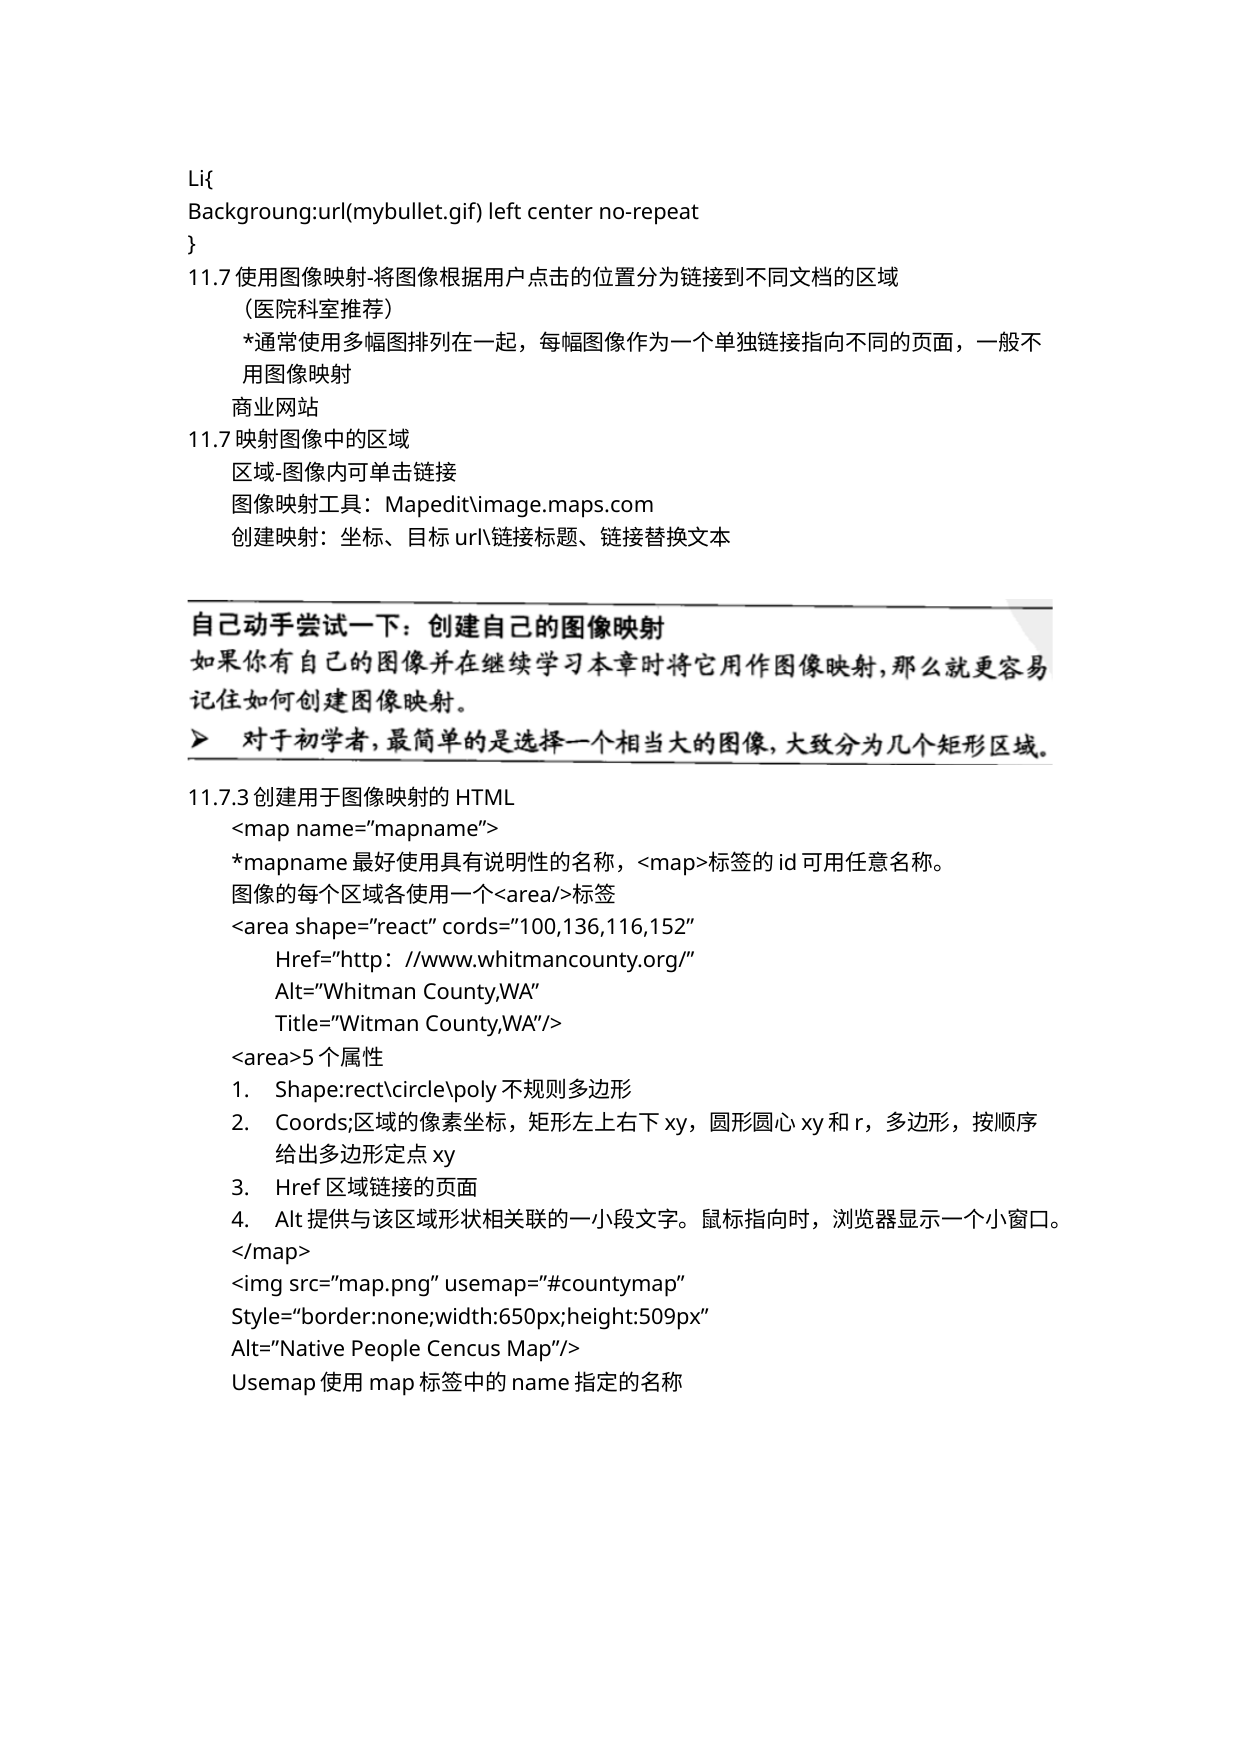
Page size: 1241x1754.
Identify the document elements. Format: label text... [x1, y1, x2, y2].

text 创建映射：坐标、目标url\链接标题、链接替换文本 [187, 519, 1053, 552]
text *mapname最好使用具有说明性的名称，<map>标签的id可用任意名称。 [187, 844, 1053, 877]
text 图像映射工具：Mapedit\image.maps.com [187, 487, 1053, 519]
picture [187, 599, 1053, 765]
text Title=”Witman County,WA”/> [187, 1007, 1053, 1039]
text Alt=”Native People Cencus Map”/> [187, 1332, 1053, 1364]
text 11.7.3创建用于图像映射的HTML [187, 779, 1053, 812]
list Coords;区域的像素坐标，矩形左上右下xy，圆形圆心xy和r，多边形，按顺序给出多边形定点xy [231, 1104, 1053, 1169]
text （医院科室推荐） [187, 292, 1053, 324]
text *通常使用多幅图排列在一起，每幅图像作为一个单独链接指向不同的页面，一般不用图像映射 [242, 324, 1053, 389]
list Shape:rect\circle\poly不规则多边形 [231, 1072, 1053, 1104]
list Alt提供与该区域形状相关联的一小段文字。鼠标指向时，浏览器显示一个小窗口。 [231, 1202, 1053, 1234]
text Href=”http：//www.whitmancounty.org/” [187, 942, 1053, 974]
text </map> [231, 1234, 1053, 1267]
text 11.7使用图像映射-将图像根据用户点击的位置分为链接到不同文档的区域 [187, 259, 1053, 292]
text 区域-图像内可单击链接 [187, 454, 1053, 487]
text <area>5个属性 [187, 1039, 1053, 1072]
list Href 区域链接的页面 [231, 1169, 1053, 1202]
text 图像的每个区域各使用一个<area/>标签 [187, 877, 1053, 909]
text Usemap使用map标签中的name指定的名称 [187, 1364, 1053, 1397]
text <area shape=”react” cords=”100,136,116,152” [187, 909, 1053, 942]
text Backgroung:url(mybullet.gif) left center no-repeat [187, 194, 1053, 227]
text 商业网站 [187, 389, 1053, 422]
text } [187, 227, 1053, 259]
text Style=“border:none;width:650px;height:509px” [187, 1299, 1053, 1332]
text Alt=”Whitman County,WA” [187, 974, 1053, 1007]
text Li{ [187, 162, 1053, 194]
text 11.7映射图像中的区域 [187, 422, 1053, 454]
text <img src=”map.png” usemap=”#countymap” [187, 1267, 1053, 1299]
text <map name=”mapname”> [187, 812, 1053, 844]
